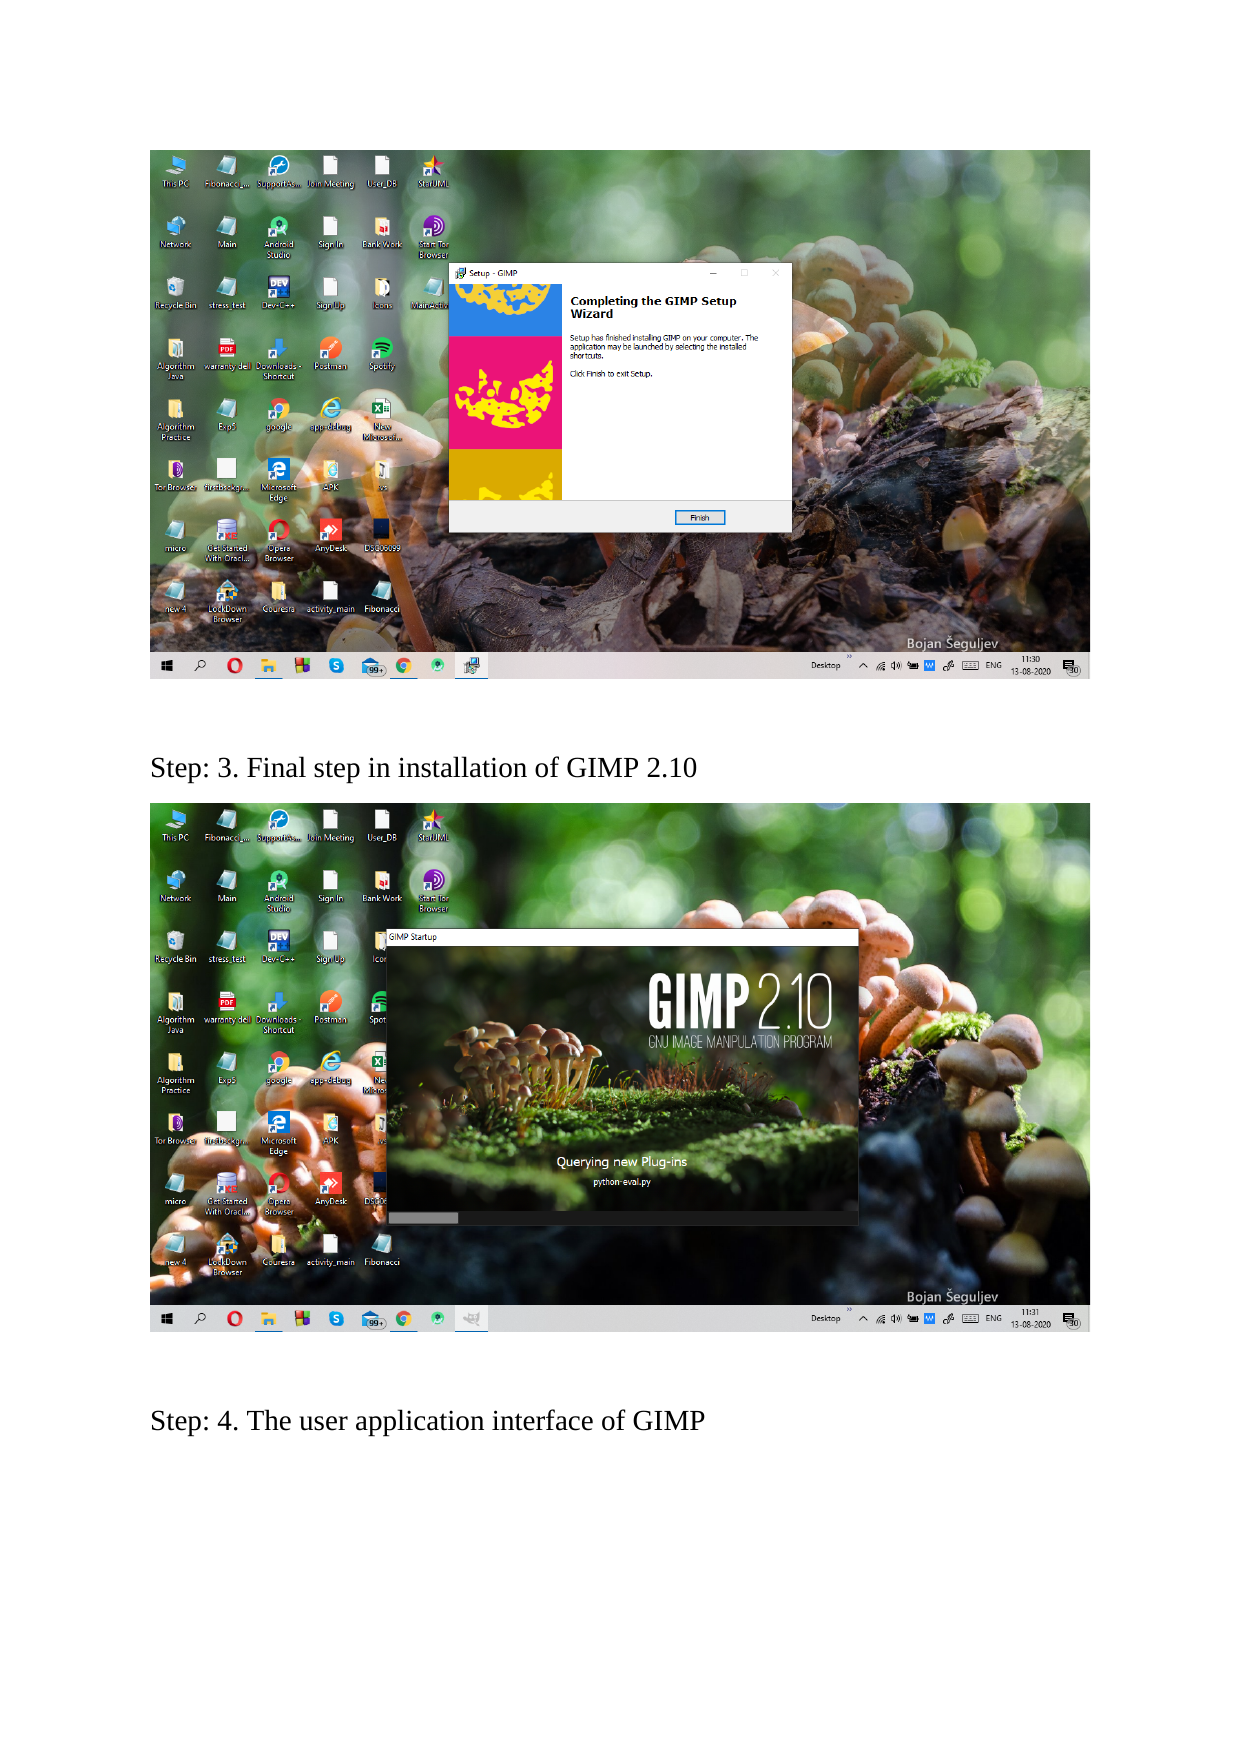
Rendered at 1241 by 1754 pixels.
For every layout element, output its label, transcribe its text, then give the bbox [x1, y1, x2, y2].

picture [150, 803, 1091, 1332]
picture [150, 150, 1091, 679]
text Step: 3. Final step in installation of GIMP 2.10 [150, 750, 1090, 784]
text Step: 4. The user application interface of GIMP [150, 1403, 1090, 1437]
